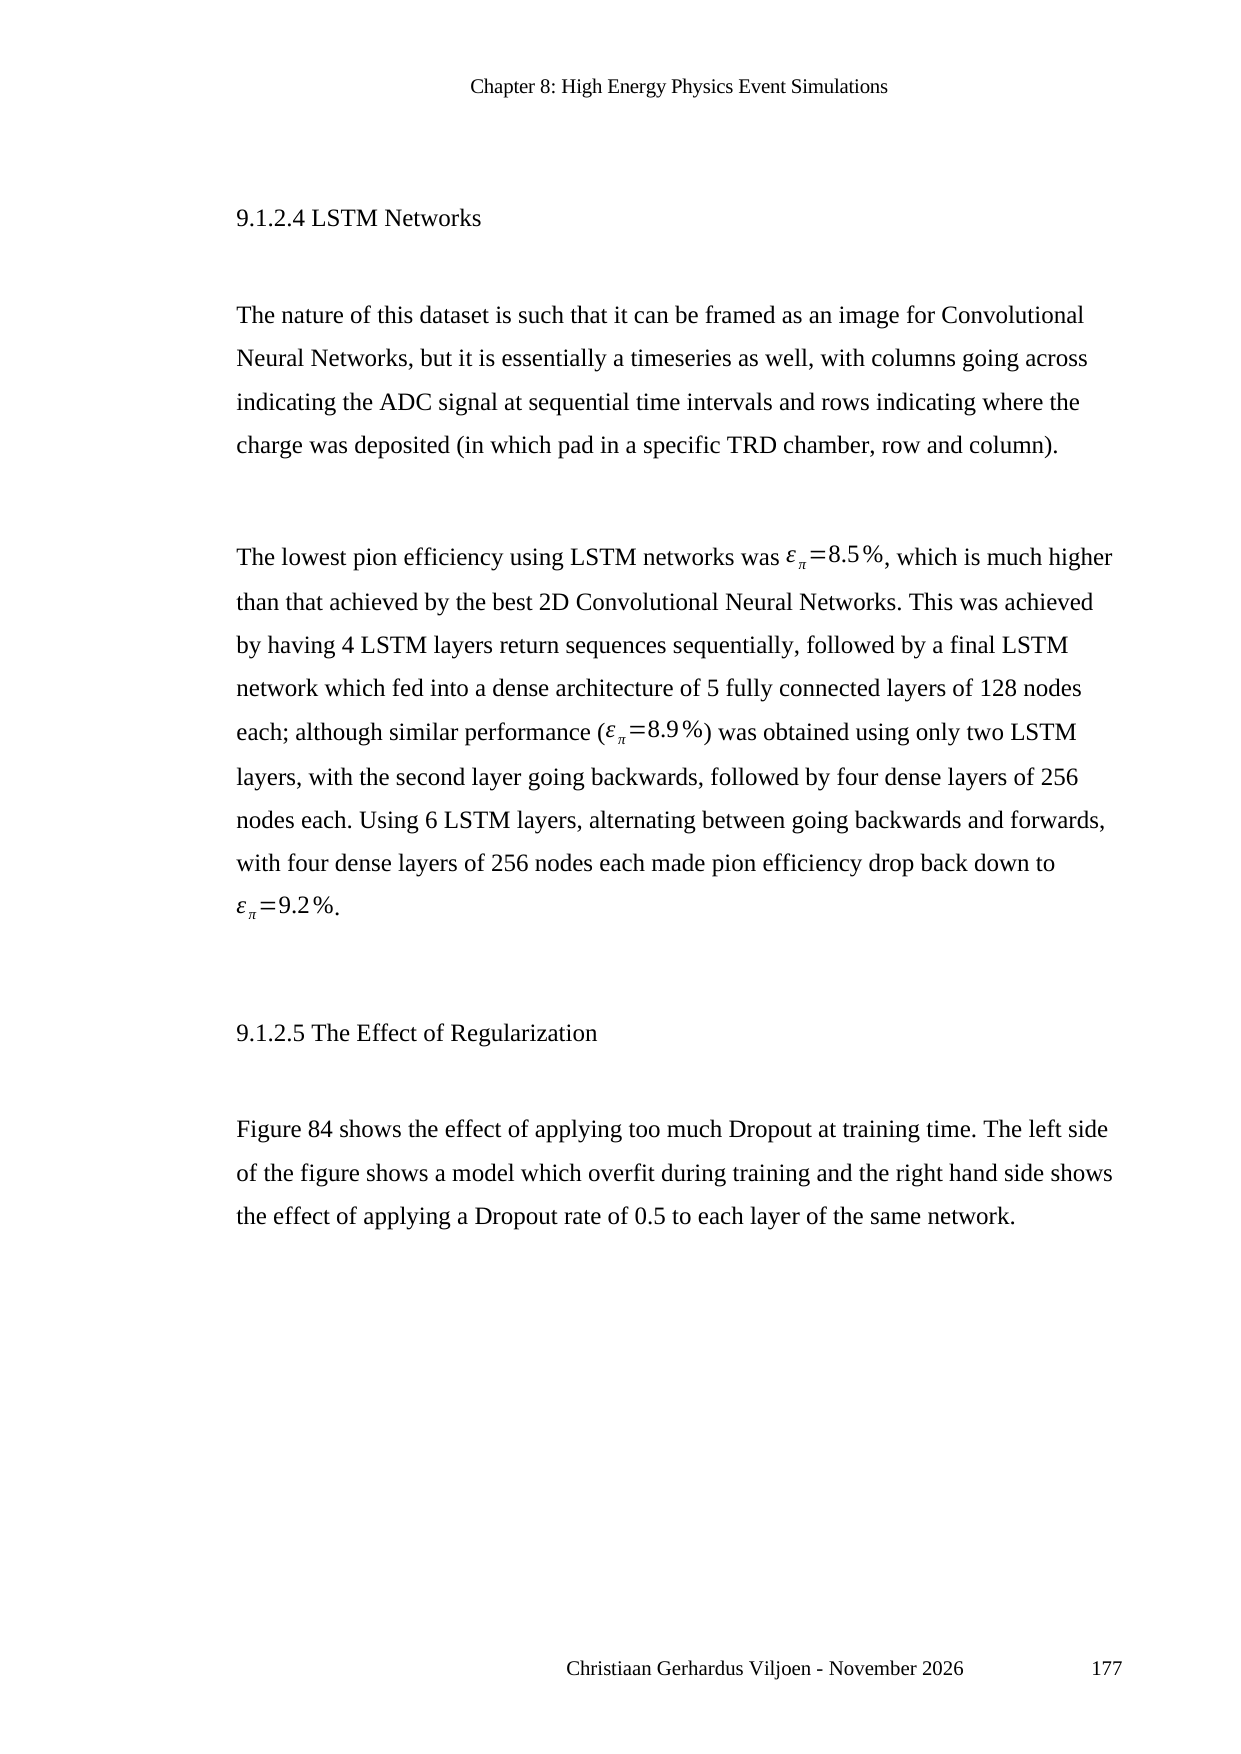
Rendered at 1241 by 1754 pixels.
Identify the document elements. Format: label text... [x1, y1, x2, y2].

subtitle LSTM Networks [236, 203, 1122, 232]
subtitle The Effect of Regularization [236, 1018, 1122, 1046]
text The lowest pion efficiency using LSTM networks was , which is much higher than that achieved by the best 2D Convolutional Neural Networks. This was achieved by having 4 LSTM layers return sequences sequentially, followed by a final LSTM network which fed into a dense architecture of 5 fully connected layers of 128 nodes each; although similar performance () was obtained using only two LSTM layers, with the second layer going backwards, followed by four dense layers of 256 nodes each. Using 6 LSTM layers, alternating between going backwards and forwards, with four dense layers of 256 nodes each made pion efficiency drop back down to . [236, 541, 1122, 923]
text The nature of this dataset is such that it can be framed as an image for Convolutional Neural Networks, but it is essentially a timeseries as well, with columns going across indicating the ADC signal at sequential time intervals and rows indicating where the charge was deposited (in which pad in a specific TRD chamber, row and column). [236, 300, 1122, 458]
text Figure 64 shows the effect of applying too much Dropout at training time. The left side of the figure shows a model which overfit during training and the right hand side shows the effect of applying a Dropout rate of 0.5 to each layer of the same network. [236, 1114, 1122, 1229]
